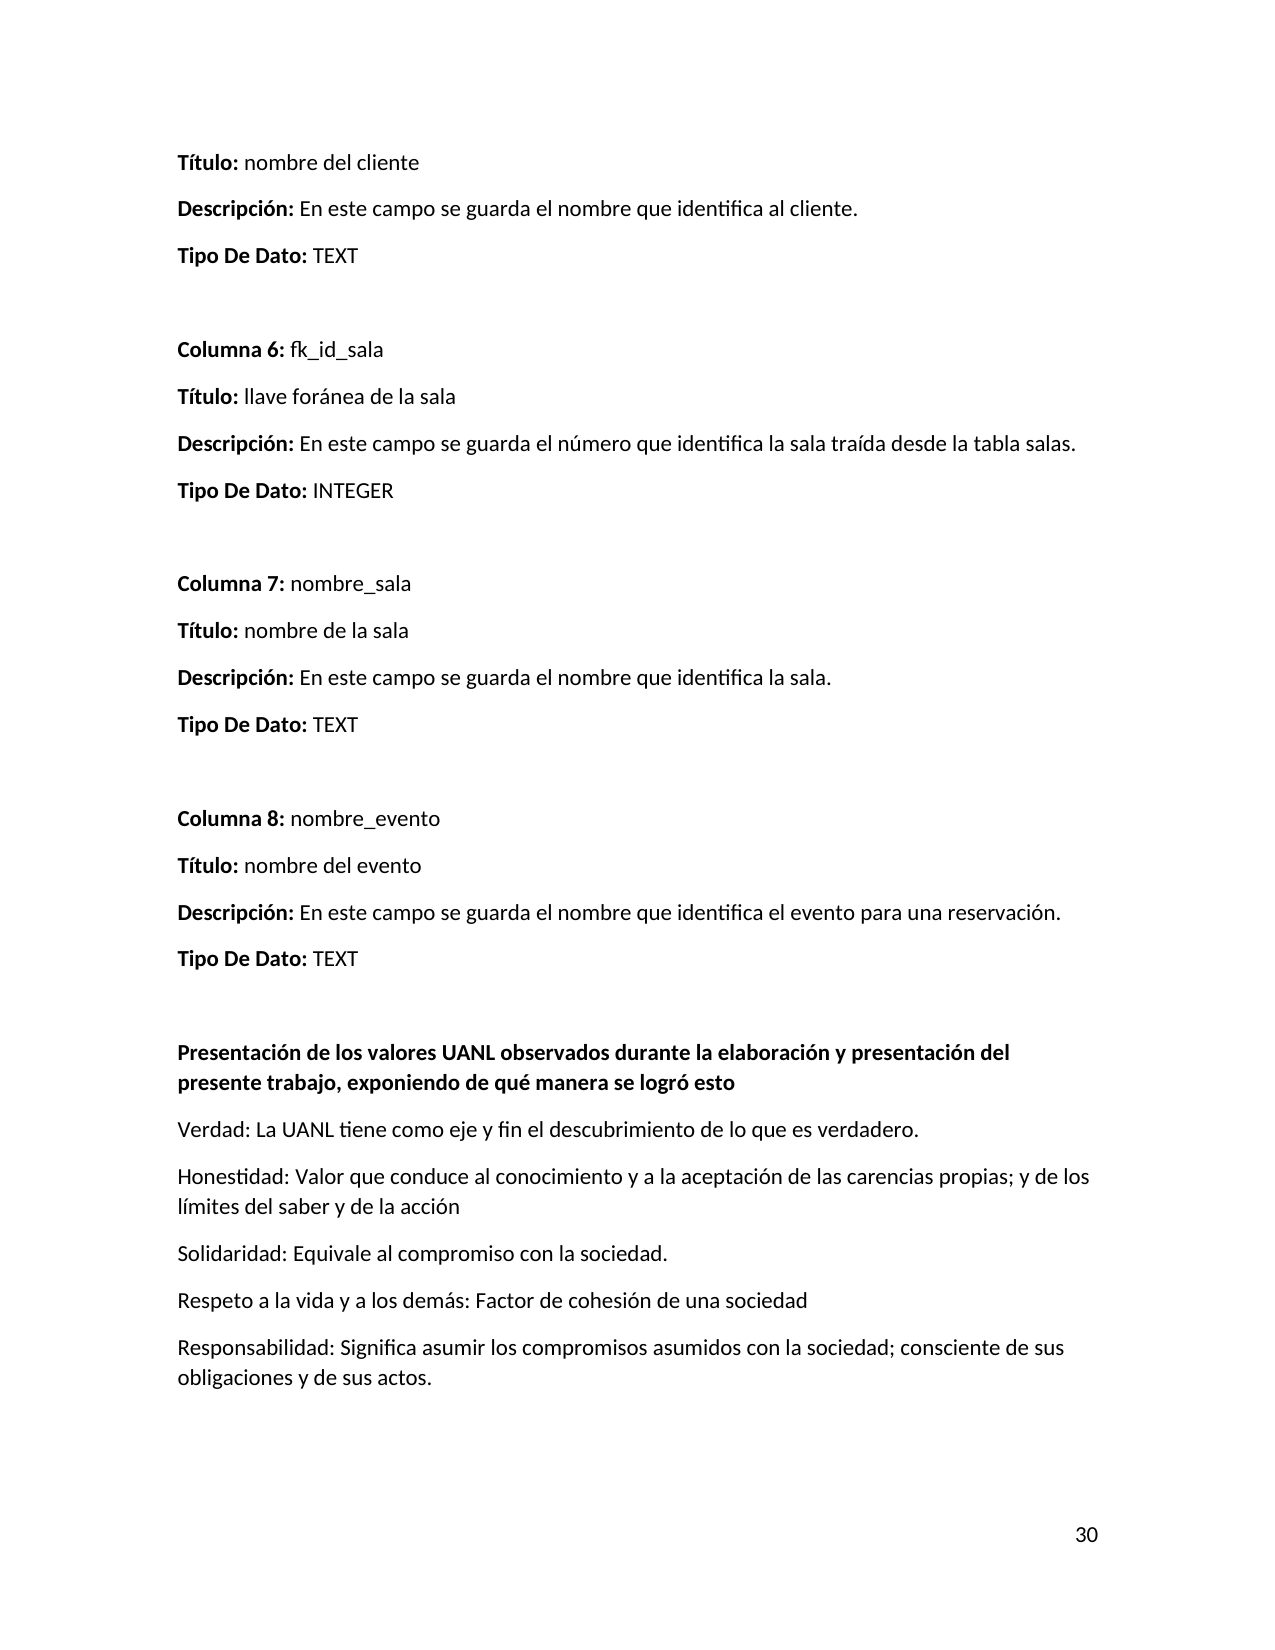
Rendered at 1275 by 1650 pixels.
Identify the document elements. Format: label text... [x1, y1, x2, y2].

text Solidaridad: Equivale al compromiso con la sociedad. [177, 1239, 1098, 1267]
text Tipo De Dato: TEXT [177, 241, 1098, 269]
text Presentación de los valores UANL observados durante la elaboración y presentación del presente trabajo, exponiendo de qué manera se logró esto [177, 1038, 1098, 1096]
text Título: llave foránea de la sala [177, 382, 1098, 410]
text Título: nombre de la sala [177, 616, 1098, 644]
text Tipo De Dato: TEXT [177, 710, 1098, 738]
text Verdad: La UANL tiene como eje y fin el descubrimiento de lo que es verdadero. [177, 1115, 1098, 1143]
text Título: nombre del evento [177, 851, 1098, 879]
text Honestidad: Valor que conduce al conocimiento y a la aceptación de las carencias propias; y de los límites del saber y de la acción [177, 1162, 1098, 1220]
text Columna 8: nombre_evento [177, 804, 1098, 832]
text Descripción: En este campo se guarda el nombre que identifica el evento para una reservación. [177, 898, 1098, 926]
text Respeto a la vida y a los demás: Factor de cohesión de una sociedad [177, 1286, 1098, 1314]
text Descripción: En este campo se guarda el nombre que identifica la sala. [177, 663, 1098, 691]
text Columna 7: nombre_sala [177, 569, 1098, 597]
text Tipo De Dato: INTEGER [177, 476, 1098, 504]
text Columna 6: fk_id_sala [177, 335, 1098, 363]
text Título: nombre del cliente [177, 148, 1098, 176]
text Responsabilidad: Significa asumir los compromisos asumidos con la sociedad; consciente de sus obligaciones y de sus actos. [177, 1333, 1098, 1391]
text Tipo De Dato: TEXT [177, 944, 1098, 972]
text Descripción: En este campo se guarda el nombre que identifica al cliente. [177, 194, 1098, 222]
text Descripción: En este campo se guarda el número que identifica la sala traída desde la tabla salas. [177, 429, 1098, 457]
